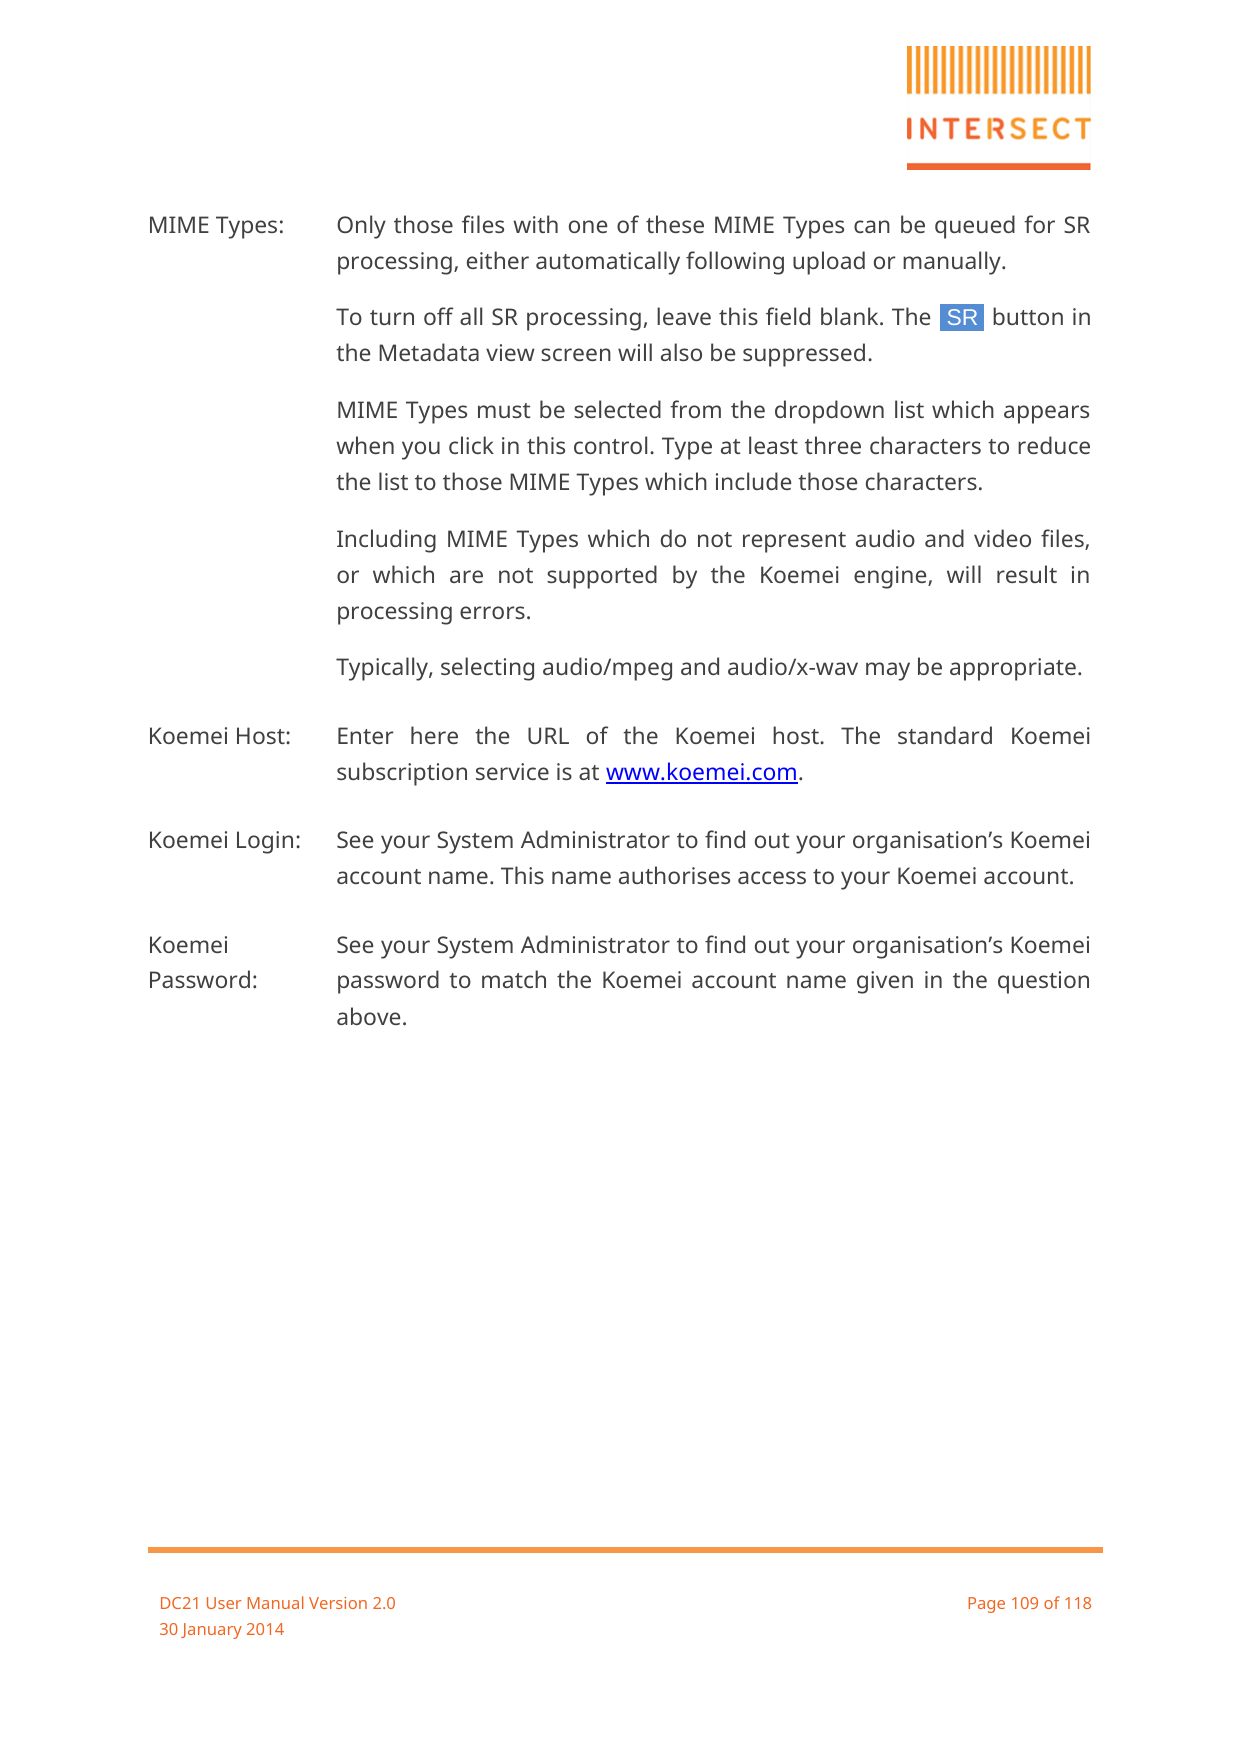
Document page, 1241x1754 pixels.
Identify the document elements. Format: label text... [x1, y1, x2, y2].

picture [905, 44, 1093, 172]
table_cell SR Supported MIME Types: [136, 196, 325, 707]
table_cell Koemei Login: [136, 812, 325, 916]
table_cell Koemei Password: [136, 916, 325, 1056]
table_cell Enter here the URL of the Koemei host. The standard Koemei subscription service is at www.koemei.com. [325, 707, 1103, 812]
table_cell See your System Administrator to find out your organisation’s Koemei password to match the Koemei account name given in the question above. [325, 916, 1103, 1056]
table_cell Koemei Host: [136, 707, 325, 812]
table_cell See your System Administrator to find out your organisation’s Koemei account name. This name authorises access to your Koemei account. [325, 812, 1103, 916]
